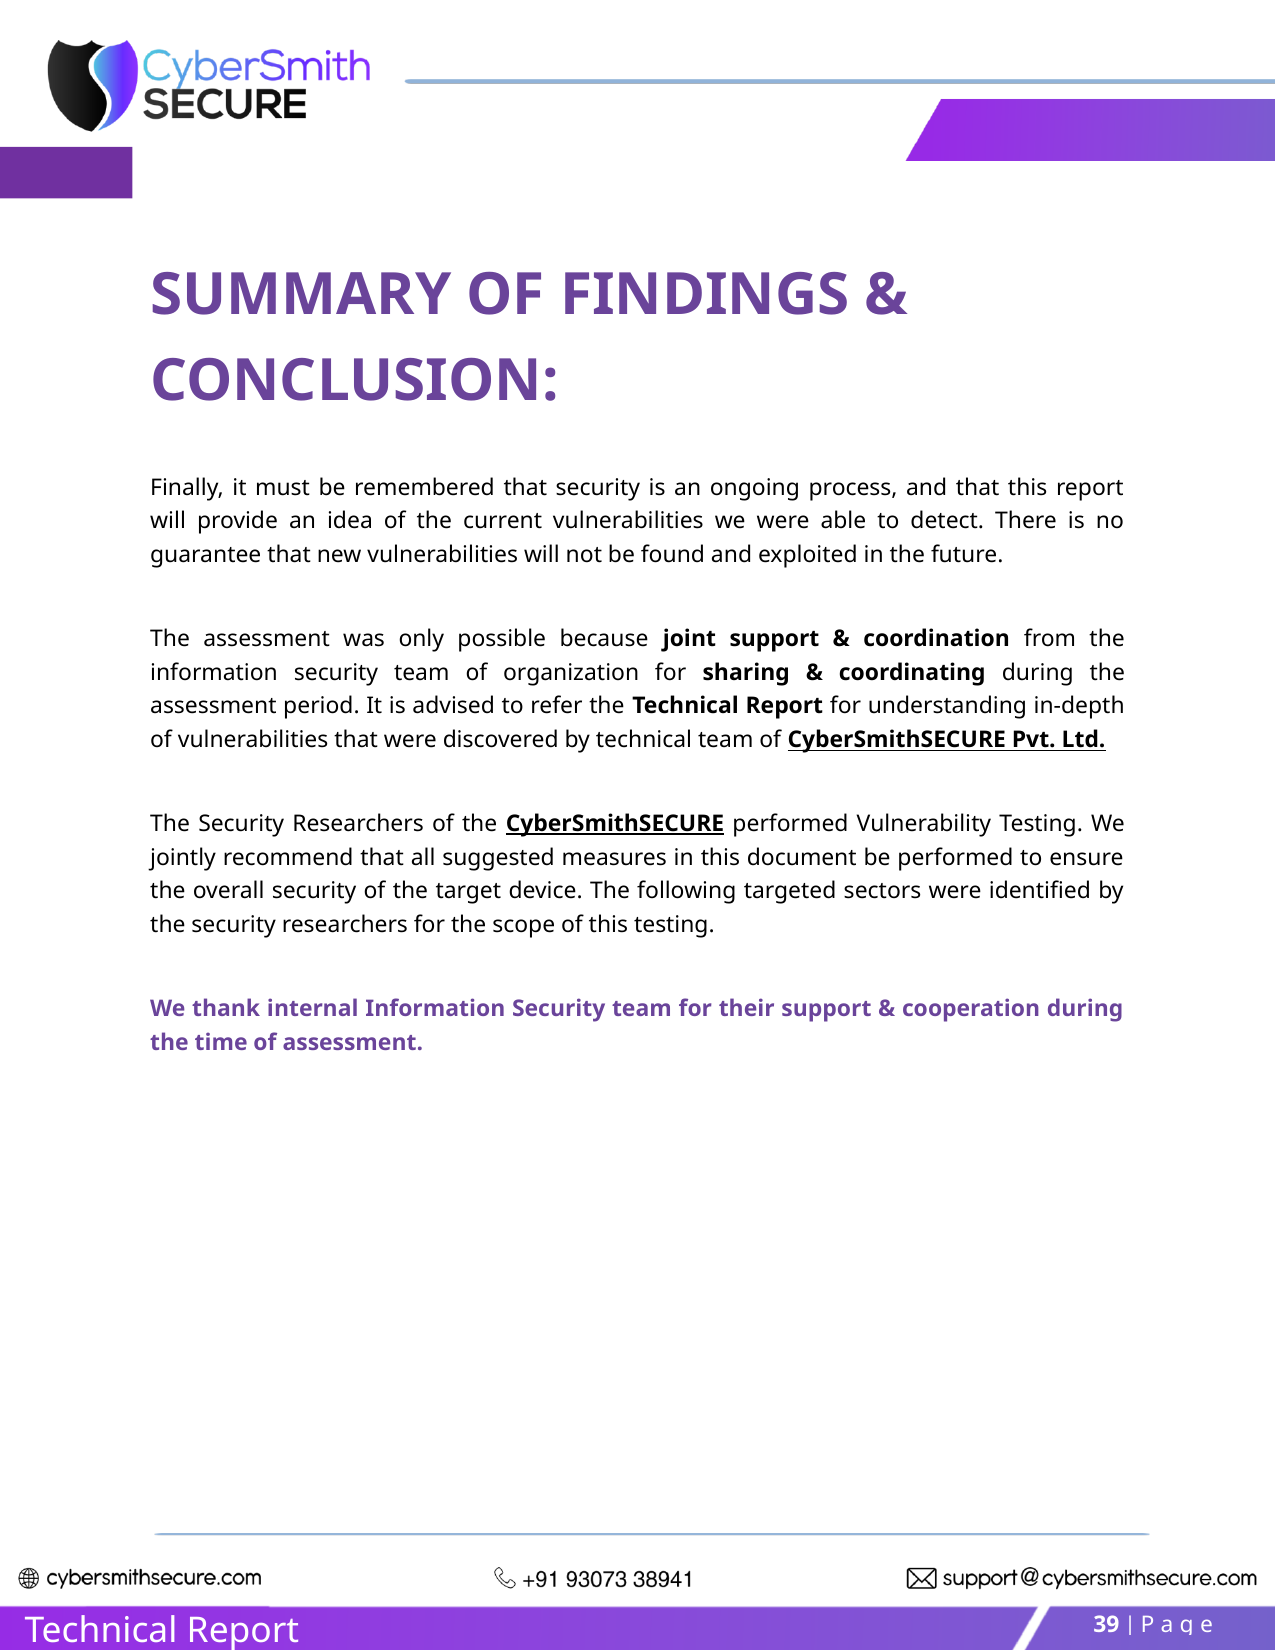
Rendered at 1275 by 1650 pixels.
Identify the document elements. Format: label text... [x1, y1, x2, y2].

picture [47, 40, 1275, 161]
text We thank internal Information Security team for their support & cooperation during the time of assessment. [150, 992, 1125, 1057]
text Finally, it must be remembered that security is an ongoing process, and that this report will provide an idea of the current vulnerabilities we were able to detect. There is no guarantee that new vulnerabilities will not be found and exploited in the future. [150, 471, 1125, 569]
picture [234, 1625, 245, 1640]
picture [0, 1533, 1275, 1650]
text The assessment was only possible because joint support & coordination from the information security team of organization for sharing & coordinating during the assessment period. It is advised to refer the Technical Report for understanding in-depth of vulnerabilities that were discovered by technical team of CyberSmithSECURE Pvt. Ltd. [150, 622, 1125, 754]
text The Security Researchers of the CyberSmithSECURE performed Vulnerability Testing. We jointly recommend that all suggested measures in this document be performed to ensure the overall security of the target device. The following targeted sectors were identified by the security researchers for the scope of this testing. [150, 807, 1125, 939]
subtitle SUMMARY OF FINDINGS & CONCLUSION: [150, 252, 1125, 417]
